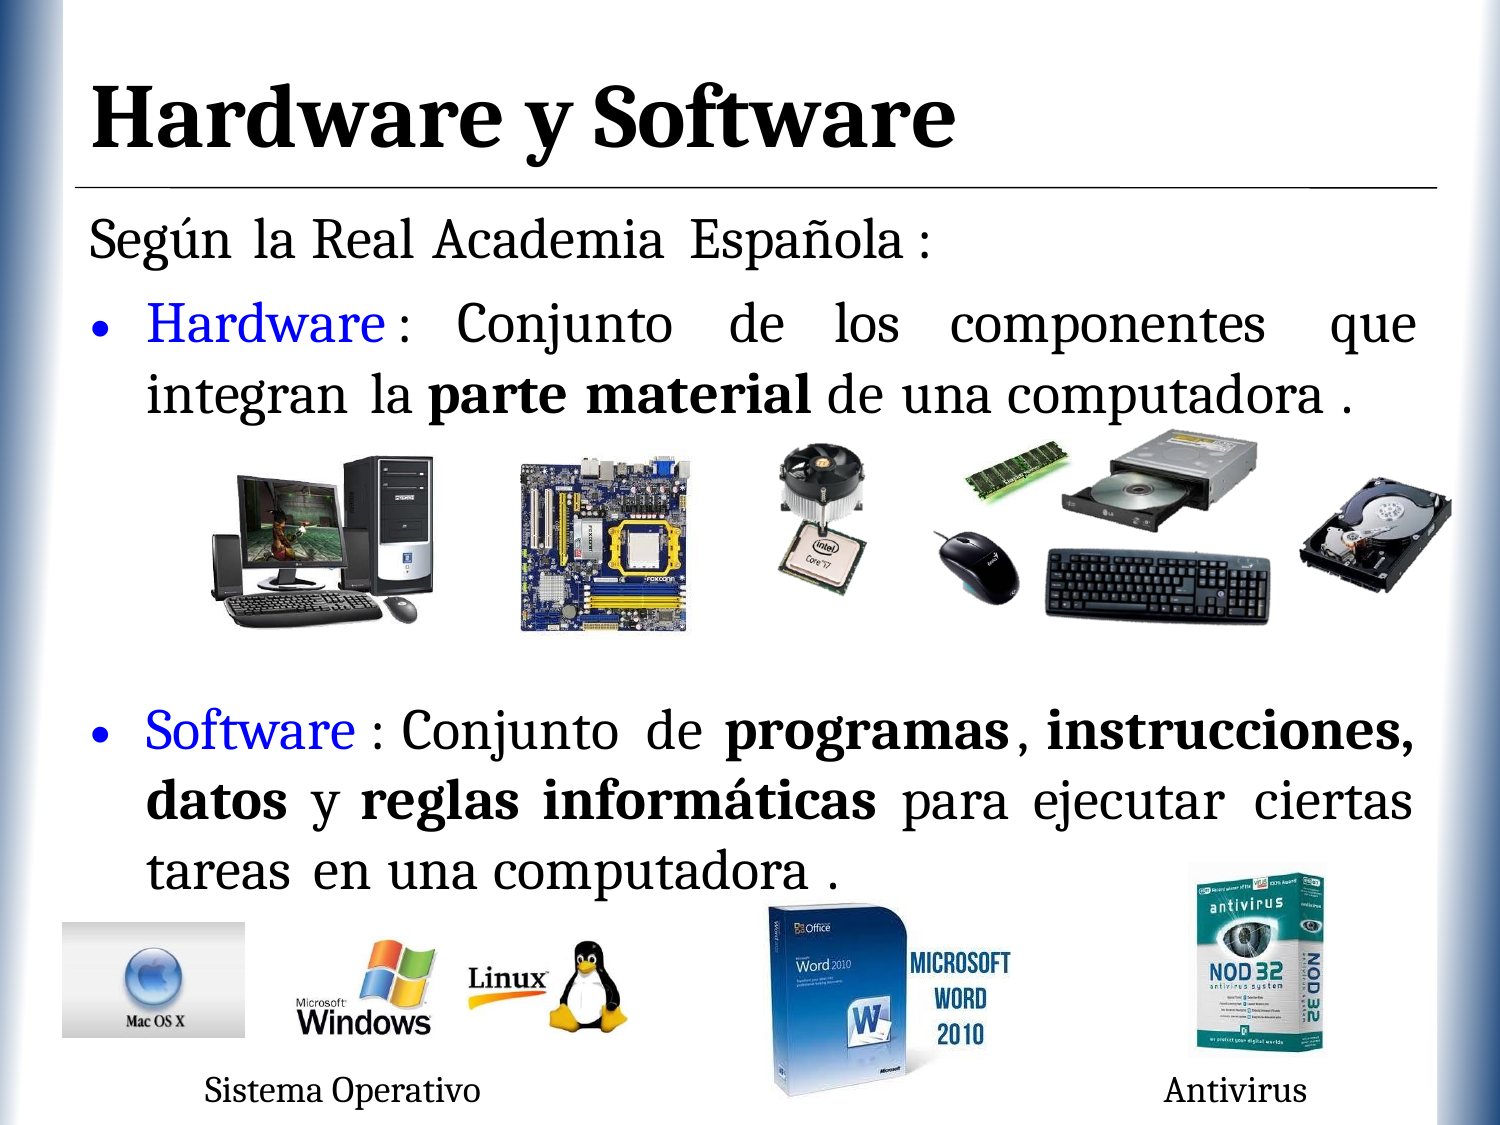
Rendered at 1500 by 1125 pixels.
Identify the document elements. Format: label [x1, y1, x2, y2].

picture [0, 0, 245, 1125]
picture [292, 936, 440, 1038]
picture [466, 939, 628, 1035]
picture [763, 899, 1011, 1101]
picture [925, 0, 1500, 1125]
picture [1188, 862, 1327, 1058]
picture [766, 439, 878, 603]
picture [506, 449, 704, 639]
picture [205, 449, 438, 635]
